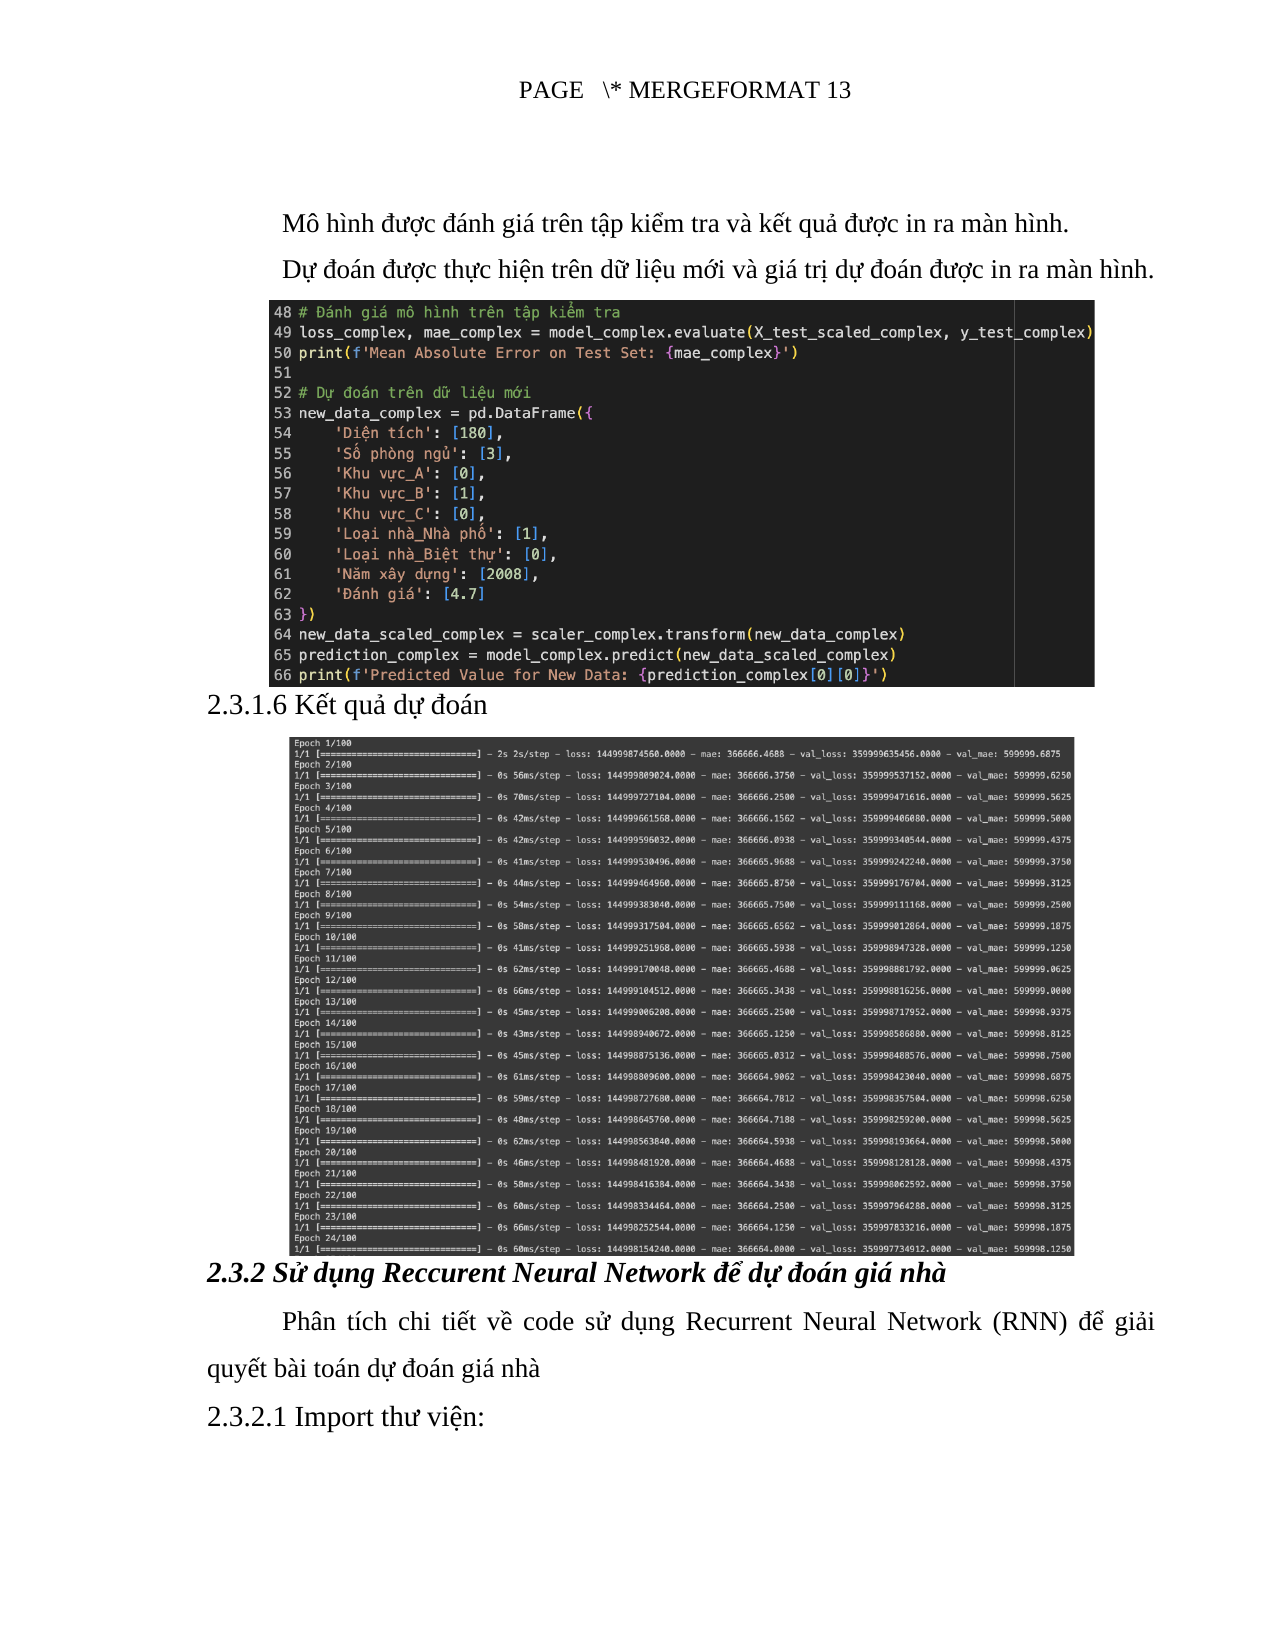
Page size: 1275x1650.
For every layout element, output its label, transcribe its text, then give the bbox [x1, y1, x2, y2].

text 2.3.2.1 Import thư viện: [207, 1399, 1157, 1432]
picture [269, 300, 1095, 687]
text 2.3.1.6 Kết quả dự đoán [207, 687, 1157, 721]
text Mô hình được đánh giá trên tập kiểm tra và kết quả được in ra màn hình. [207, 207, 1157, 238]
text 2.3.2 Sử dụng Reccurent Neural Network để dự đoán giá nhà [207, 1255, 1157, 1289]
text Dự đoán được thực hiện trên dữ liệu mới và giá trị dự đoán được in ra màn hình. [207, 253, 1157, 284]
text Phân tích chi tiết về code sử dụng Recurrent Neural Network (RNN) để giải quyết bài toán dự đoán giá nhà [207, 1305, 1157, 1383]
picture [289, 737, 1075, 1256]
